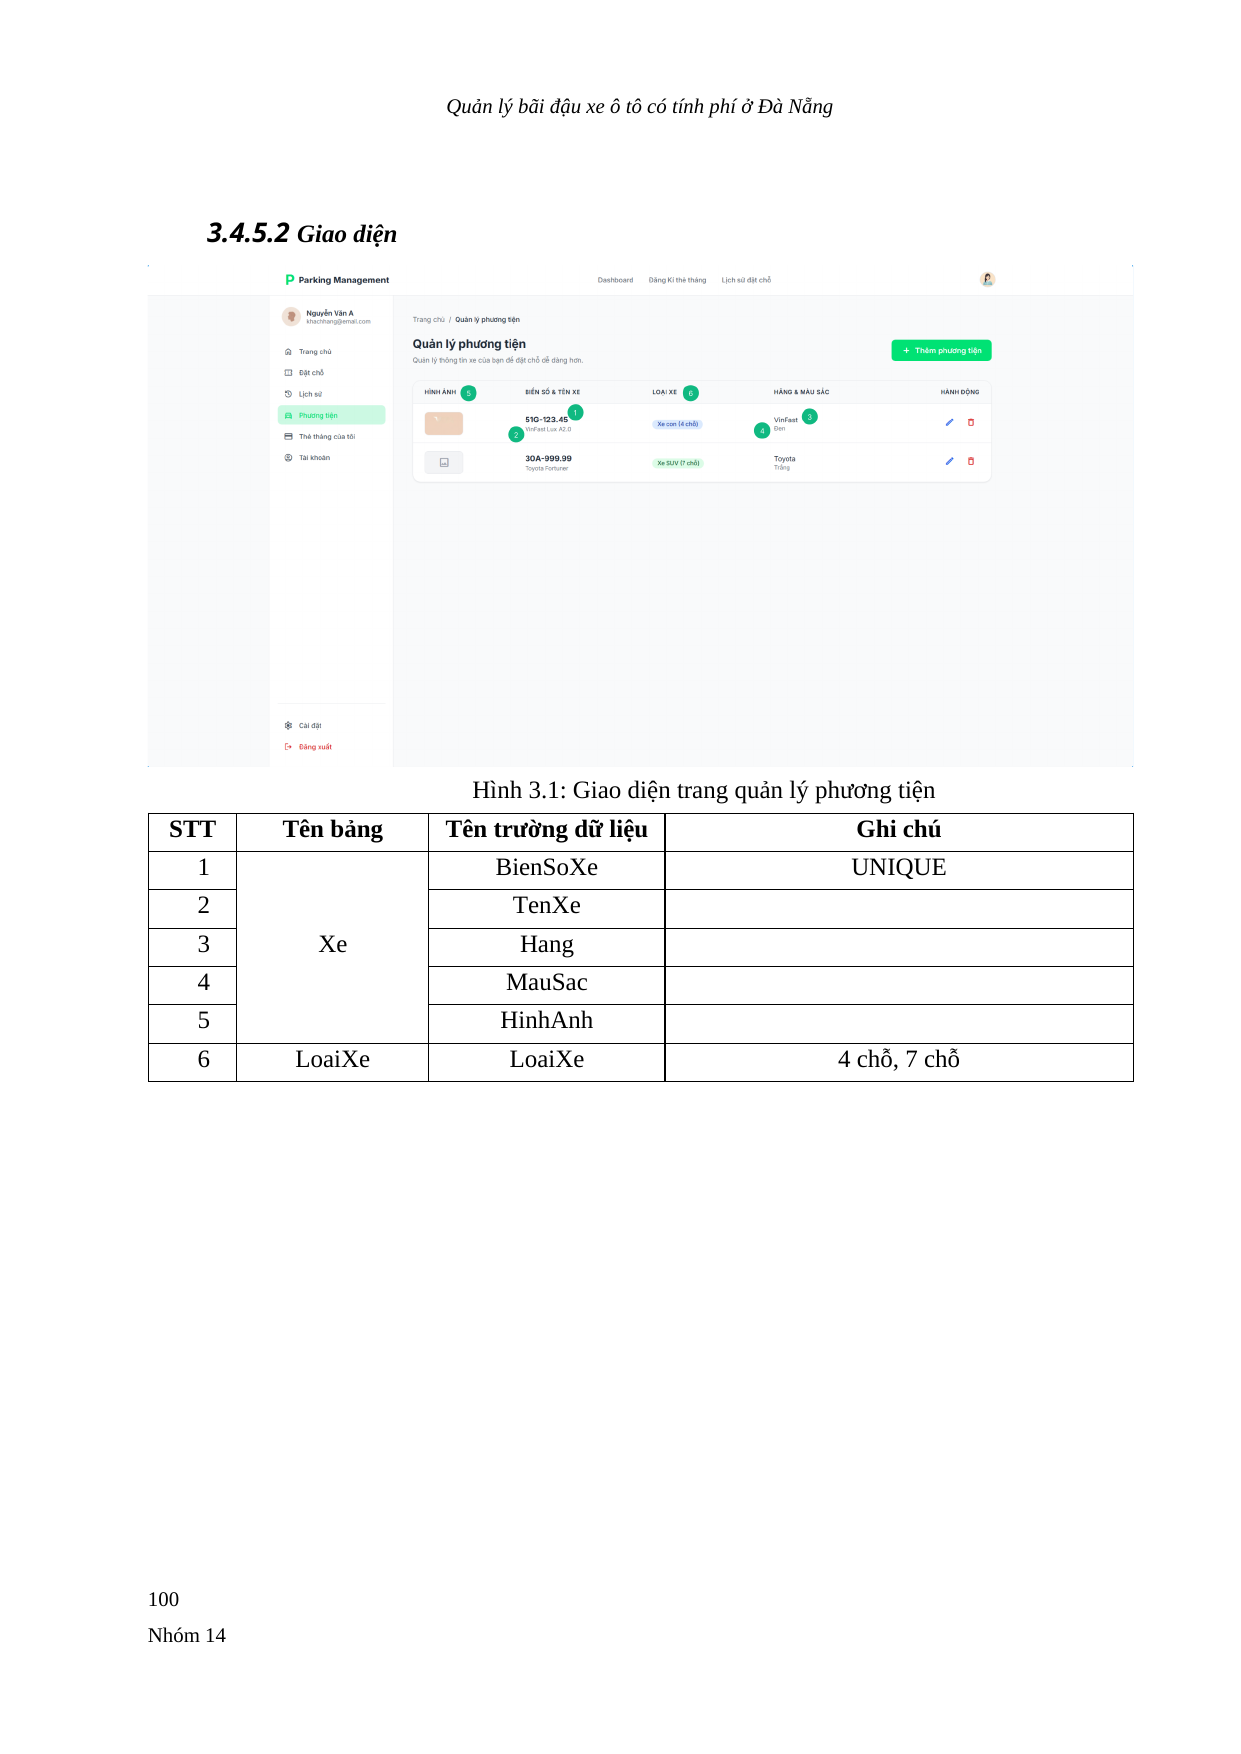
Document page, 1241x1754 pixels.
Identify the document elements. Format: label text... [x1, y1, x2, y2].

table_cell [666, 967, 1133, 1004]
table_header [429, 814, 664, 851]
subtitle Giao diện [207, 213, 1134, 250]
picture [147, 265, 1134, 767]
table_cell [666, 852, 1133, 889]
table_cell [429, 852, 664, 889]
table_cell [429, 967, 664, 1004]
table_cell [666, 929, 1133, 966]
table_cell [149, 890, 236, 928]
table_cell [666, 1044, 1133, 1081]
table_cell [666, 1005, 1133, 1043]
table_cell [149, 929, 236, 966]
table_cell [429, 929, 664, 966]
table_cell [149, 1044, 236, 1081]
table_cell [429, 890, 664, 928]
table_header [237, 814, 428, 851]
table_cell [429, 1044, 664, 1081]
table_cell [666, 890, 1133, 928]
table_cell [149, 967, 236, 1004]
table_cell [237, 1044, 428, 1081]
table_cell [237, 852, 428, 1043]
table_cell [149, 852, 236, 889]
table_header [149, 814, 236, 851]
subtitle Giao diện trang quản lý phương tiện [223, 775, 1134, 804]
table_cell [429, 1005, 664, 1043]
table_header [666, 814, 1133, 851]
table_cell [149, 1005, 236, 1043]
